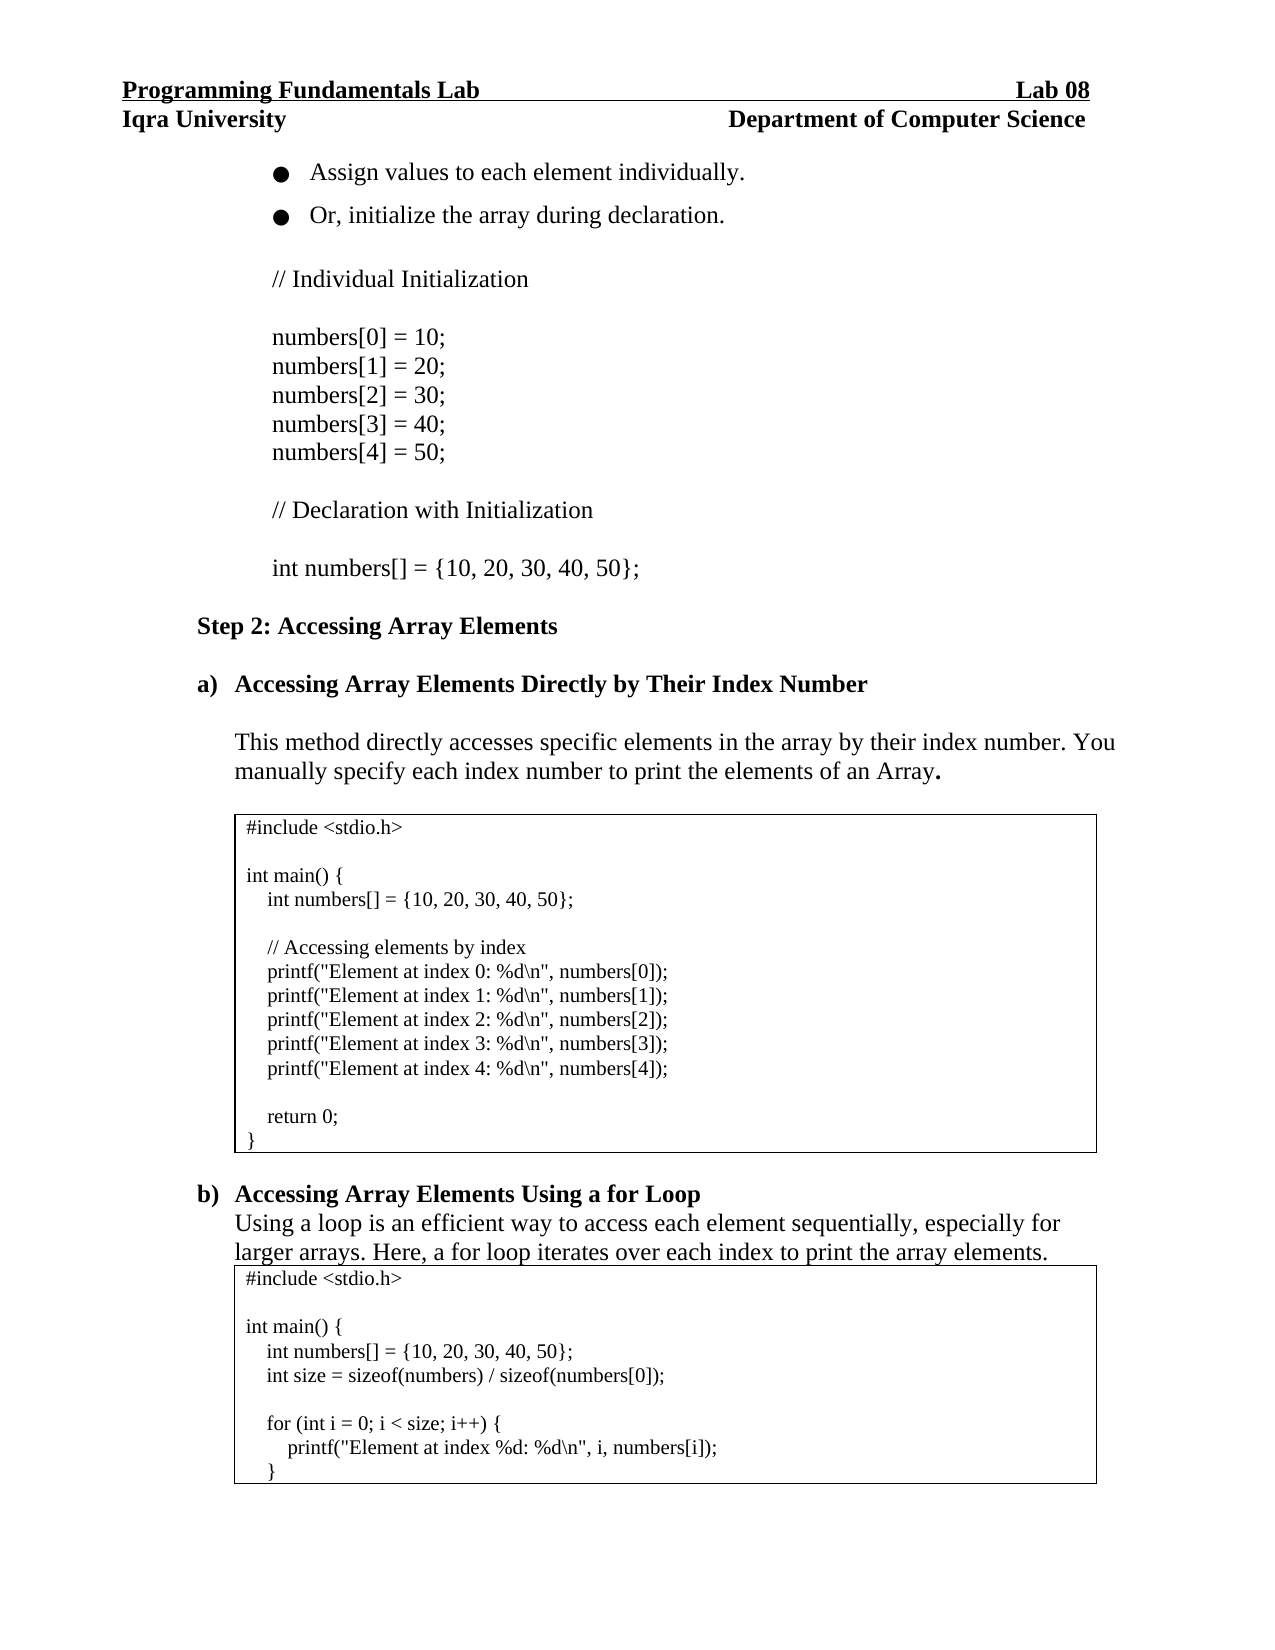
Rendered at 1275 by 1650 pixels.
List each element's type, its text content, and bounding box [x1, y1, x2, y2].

text // Declaration with Initialization [272, 495, 1134, 524]
text numbers[1] = 20; [272, 351, 1134, 380]
text Step 2: Accessing Array Elements [122, 611, 1134, 640]
text int numbers[] = {10, 20, 30, 40, 50}; [272, 553, 1134, 582]
text numbers[3] = 40; [272, 409, 1134, 437]
text larger arrays. Here, a for loop iterates over each index to print the array elements. [234, 1237, 1134, 1265]
text numbers[4] = 50; [272, 437, 1134, 466]
list Or, initialize the array during declaration. [272, 193, 1134, 235]
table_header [235, 1266, 1096, 1483]
text // Individual Initialization [272, 264, 1134, 293]
list Accessing Array Elements Using a for Loop [197, 1179, 1134, 1208]
text This method directly accesses specific elements in the array by their index number. You manually specify each index number to print the elements of an Array. [234, 727, 1134, 784]
list Assign values to each element individually. [272, 150, 1134, 193]
text numbers[0] = 10; [272, 322, 1134, 351]
table_header #include <stdio.h> int main() { int numbers[] = {10, 20, 30, 40, 50}; // Accessing elements by index printf("Element at index 0: %d\n", numbers[0]); printf("Element at index 1: %d\n", numbers[1]); printf("Element at index 2: %d\n", numbers[2]); printf("Element at index 3: %d\n", numbers[3]); printf("Element at index 4: %d\n", numbers[4]); return 0; } [236, 815, 1096, 1152]
text Using a loop is an efficient way to access each element sequentially, especially for [234, 1208, 1134, 1237]
list Accessing Array Elements Directly by Their Index Number [197, 669, 1134, 698]
text numbers[2] = 30; [272, 380, 1134, 409]
